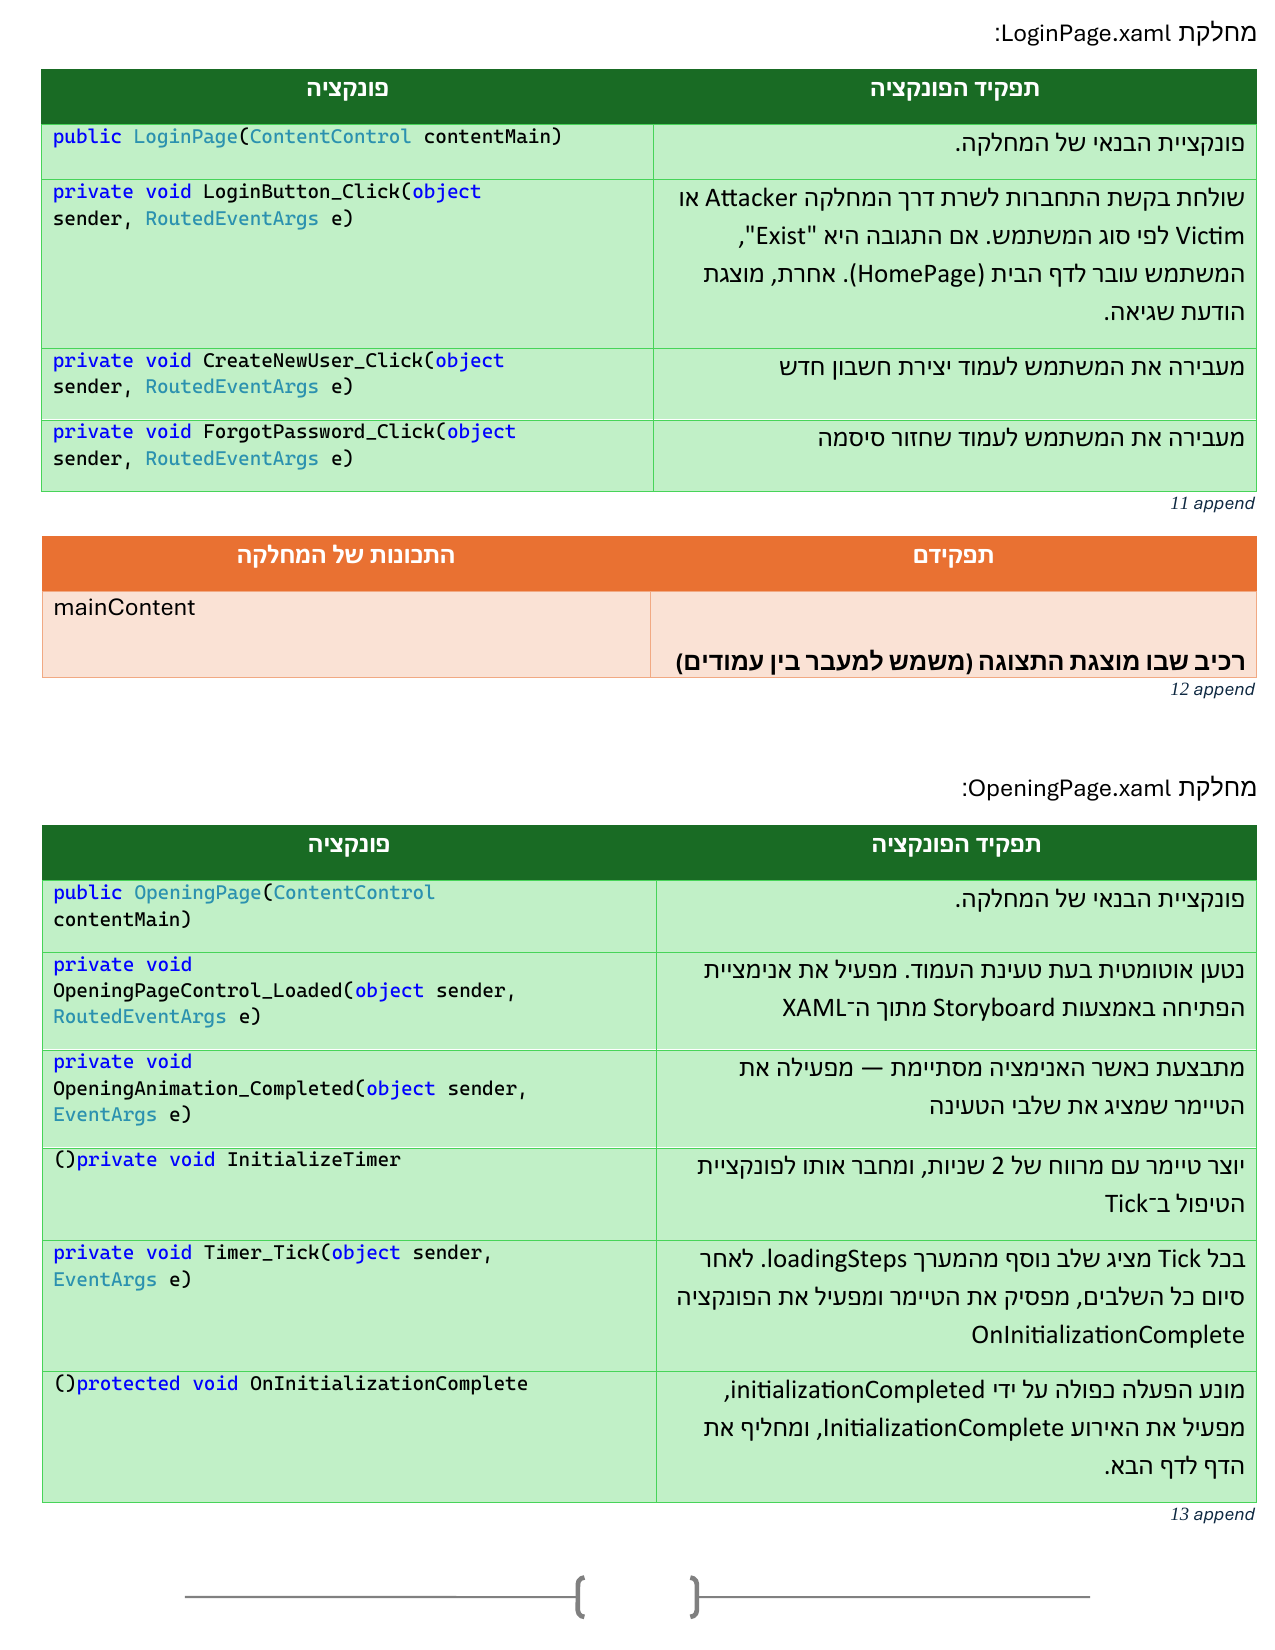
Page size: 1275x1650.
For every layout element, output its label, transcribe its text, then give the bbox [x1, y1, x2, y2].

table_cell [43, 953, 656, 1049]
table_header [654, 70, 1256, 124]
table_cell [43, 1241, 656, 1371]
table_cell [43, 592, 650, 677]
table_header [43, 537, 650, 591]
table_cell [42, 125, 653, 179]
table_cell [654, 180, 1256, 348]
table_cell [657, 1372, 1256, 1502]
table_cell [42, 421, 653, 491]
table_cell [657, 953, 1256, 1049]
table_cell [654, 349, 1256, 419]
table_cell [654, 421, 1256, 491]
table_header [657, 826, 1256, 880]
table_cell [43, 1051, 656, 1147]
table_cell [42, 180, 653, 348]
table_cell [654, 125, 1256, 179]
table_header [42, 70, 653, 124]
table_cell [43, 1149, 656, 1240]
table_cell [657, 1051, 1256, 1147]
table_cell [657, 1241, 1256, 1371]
text append 11 [18, 492, 1257, 515]
text append 12 [18, 678, 1257, 701]
text מחלקת OpeningPage.xaml: [18, 773, 1257, 804]
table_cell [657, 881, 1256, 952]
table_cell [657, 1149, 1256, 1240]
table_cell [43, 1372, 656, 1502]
text append 13 [18, 1503, 1257, 1526]
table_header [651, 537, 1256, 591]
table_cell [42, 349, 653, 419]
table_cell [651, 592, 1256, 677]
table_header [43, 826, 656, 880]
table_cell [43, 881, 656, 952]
text מחלקת LoginPage.xaml: [18, 18, 1257, 48]
